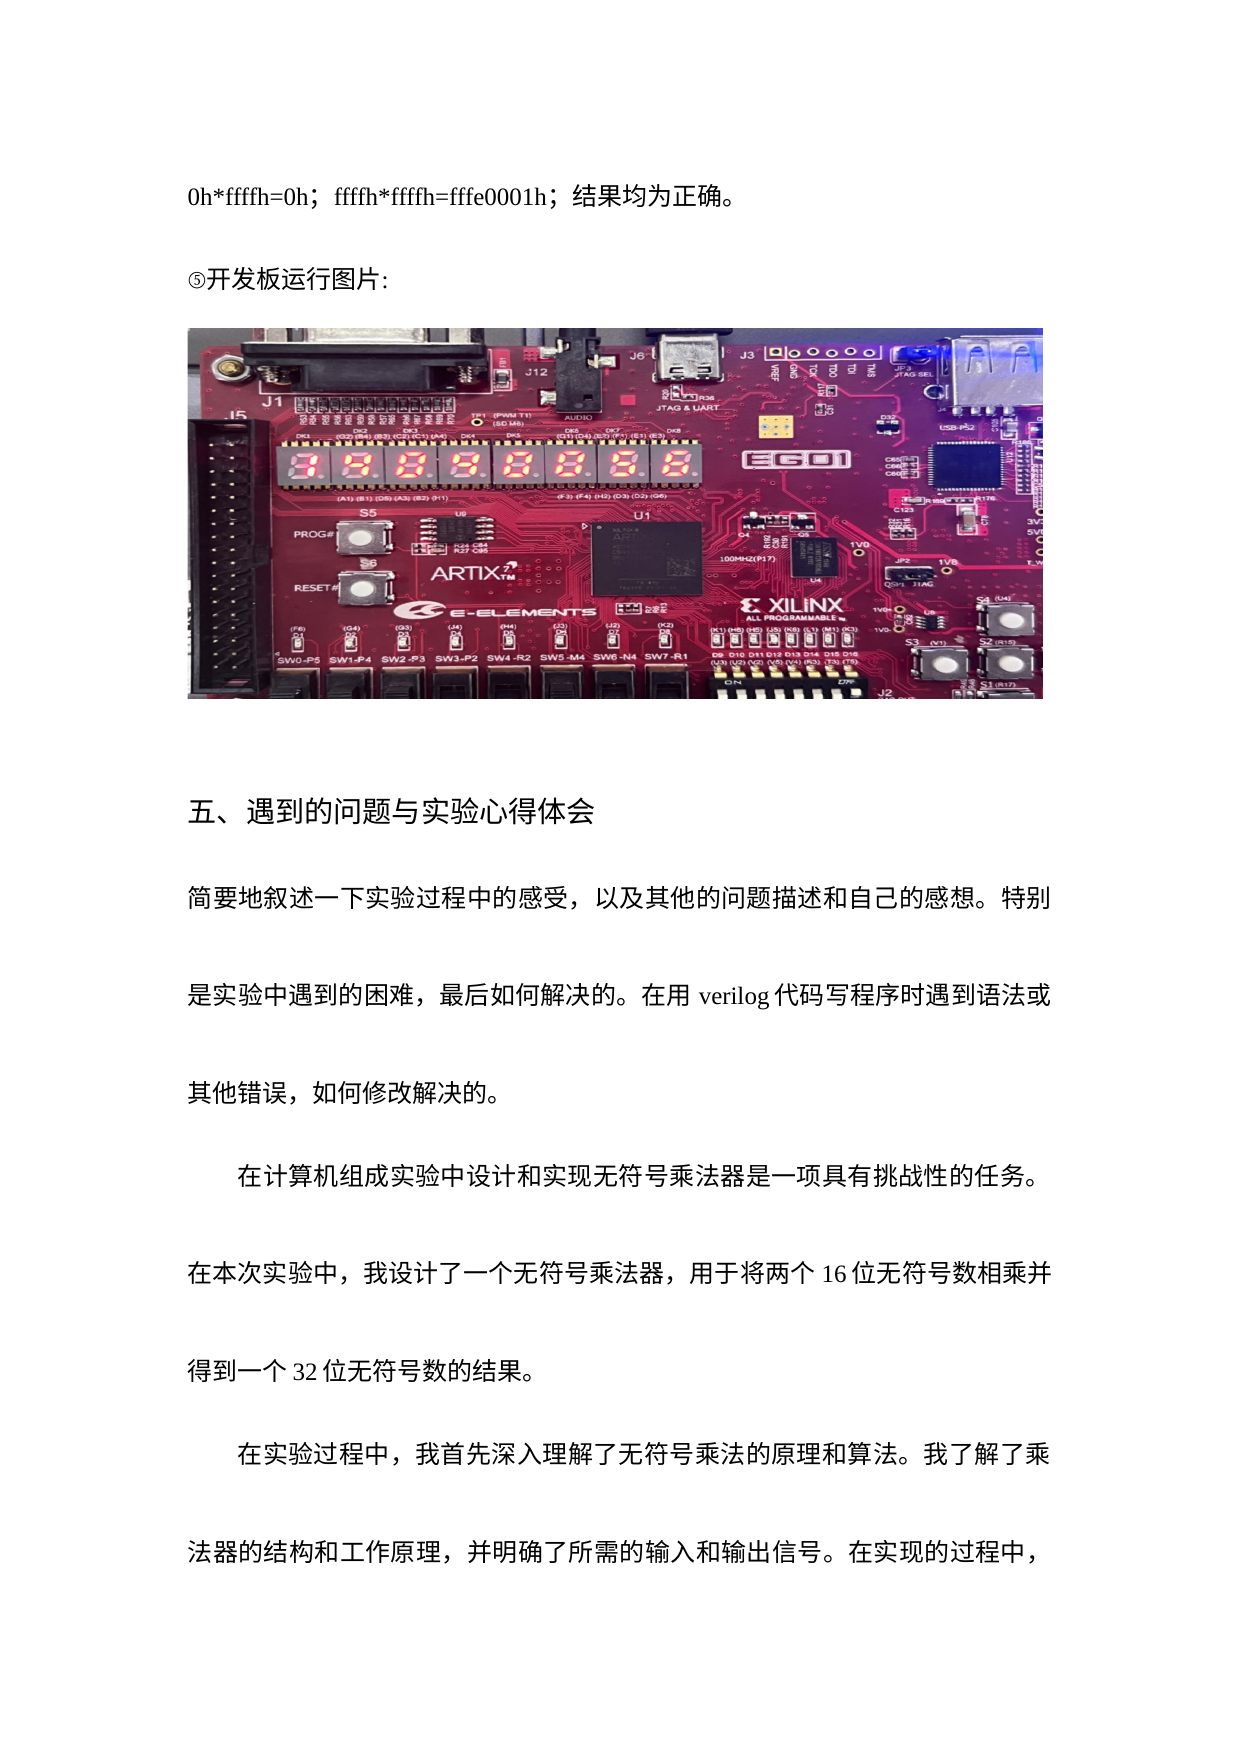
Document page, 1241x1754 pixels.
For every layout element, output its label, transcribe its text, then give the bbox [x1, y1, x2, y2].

text ⑤开发板运行图片: [187, 245, 1053, 310]
text 五、遇到的问题与实验心得体会 [187, 778, 1053, 843]
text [187, 1420, 1053, 1583]
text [187, 162, 1053, 227]
text 在计算机组成实验中设计和实现无符号乘法器是一项具有挑战性的任务。在本次实验中，我设计了一个无符号乘法器，用于将两个16位无符号数相乘并得到一个32位无符号数的结果。 [187, 1142, 1053, 1402]
picture [187, 328, 1053, 699]
text 简要地叙述一下实验过程中的感受，以及其他的问题描述和自己的感想。特别是实验中遇到的困难，最后如何解决的。在用verilog代码写程序时遇到语法或其他错误，如何修改解决的。 [187, 864, 1053, 1124]
